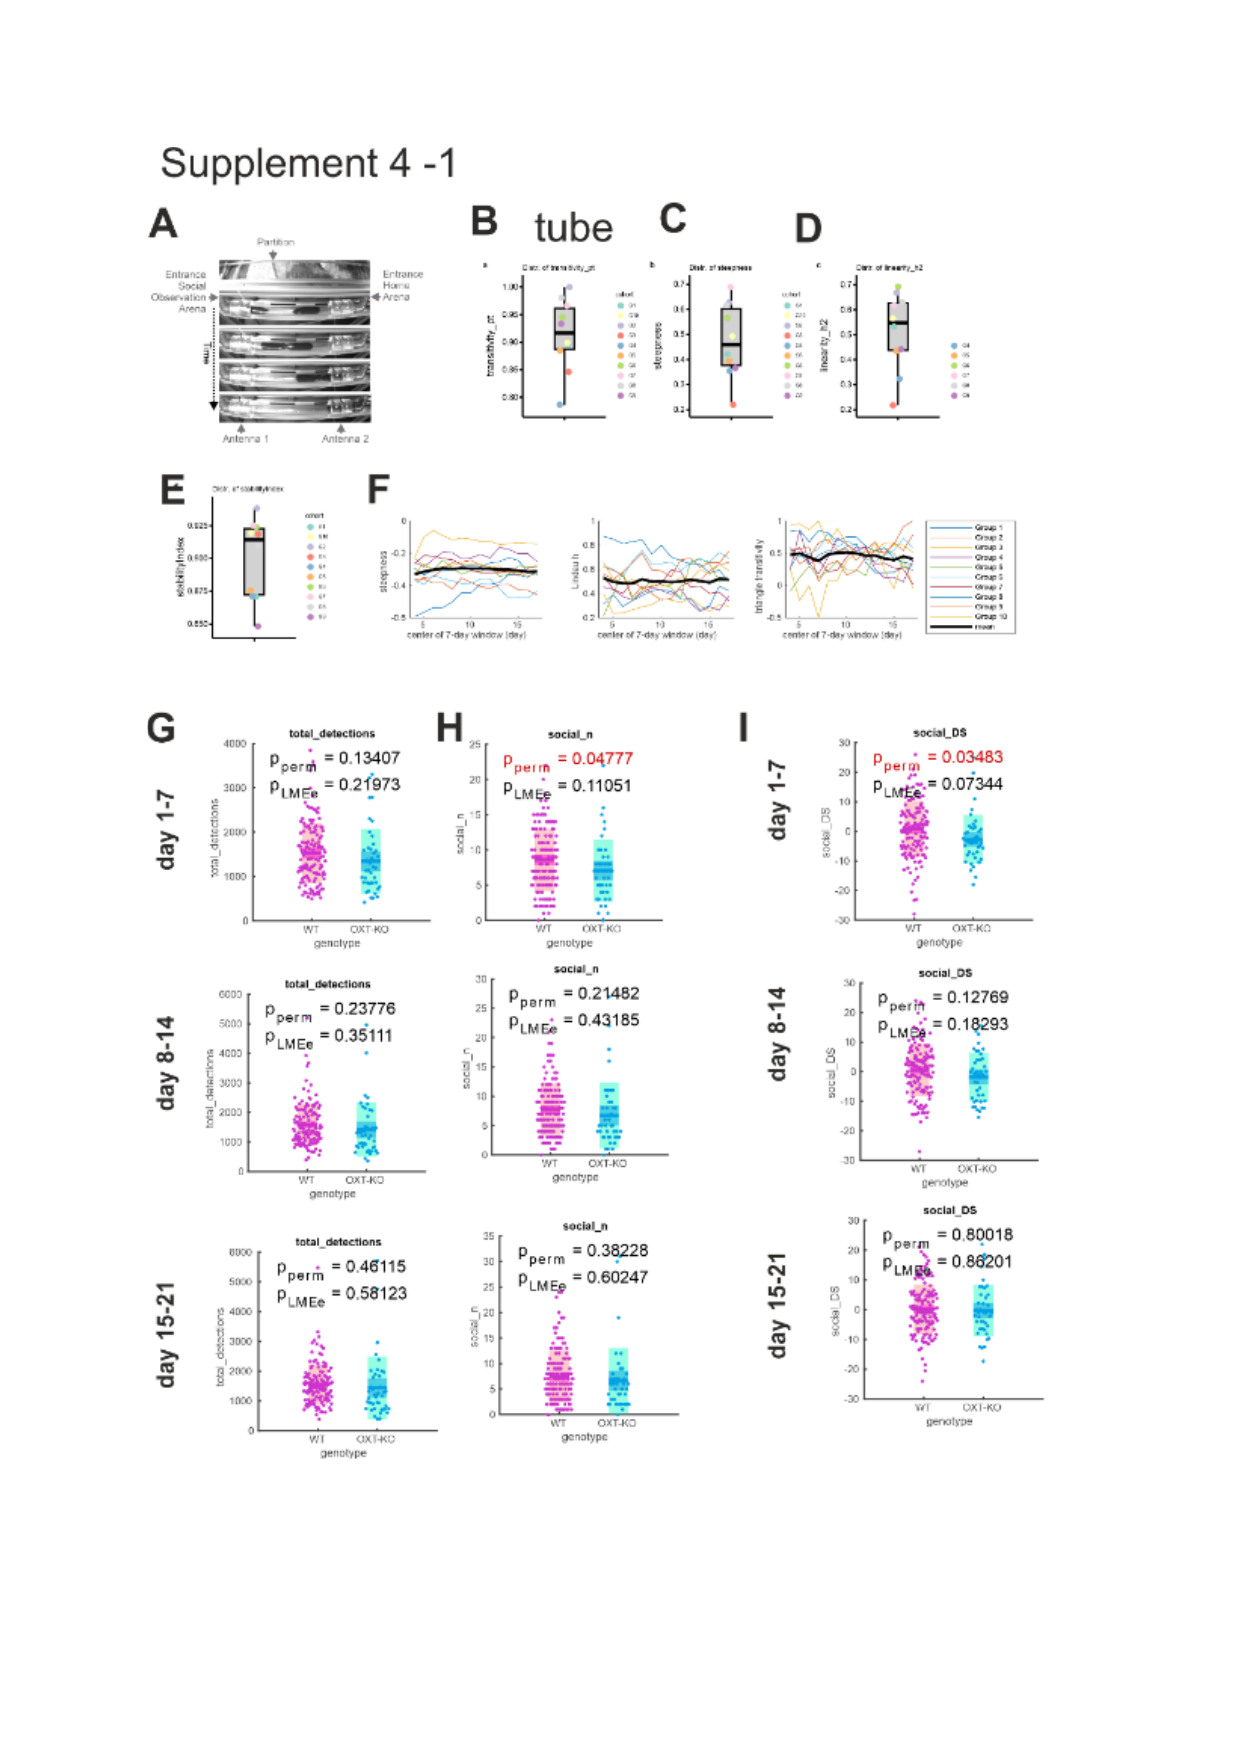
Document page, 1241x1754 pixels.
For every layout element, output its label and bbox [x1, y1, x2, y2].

picture [147, 147, 1137, 1462]
